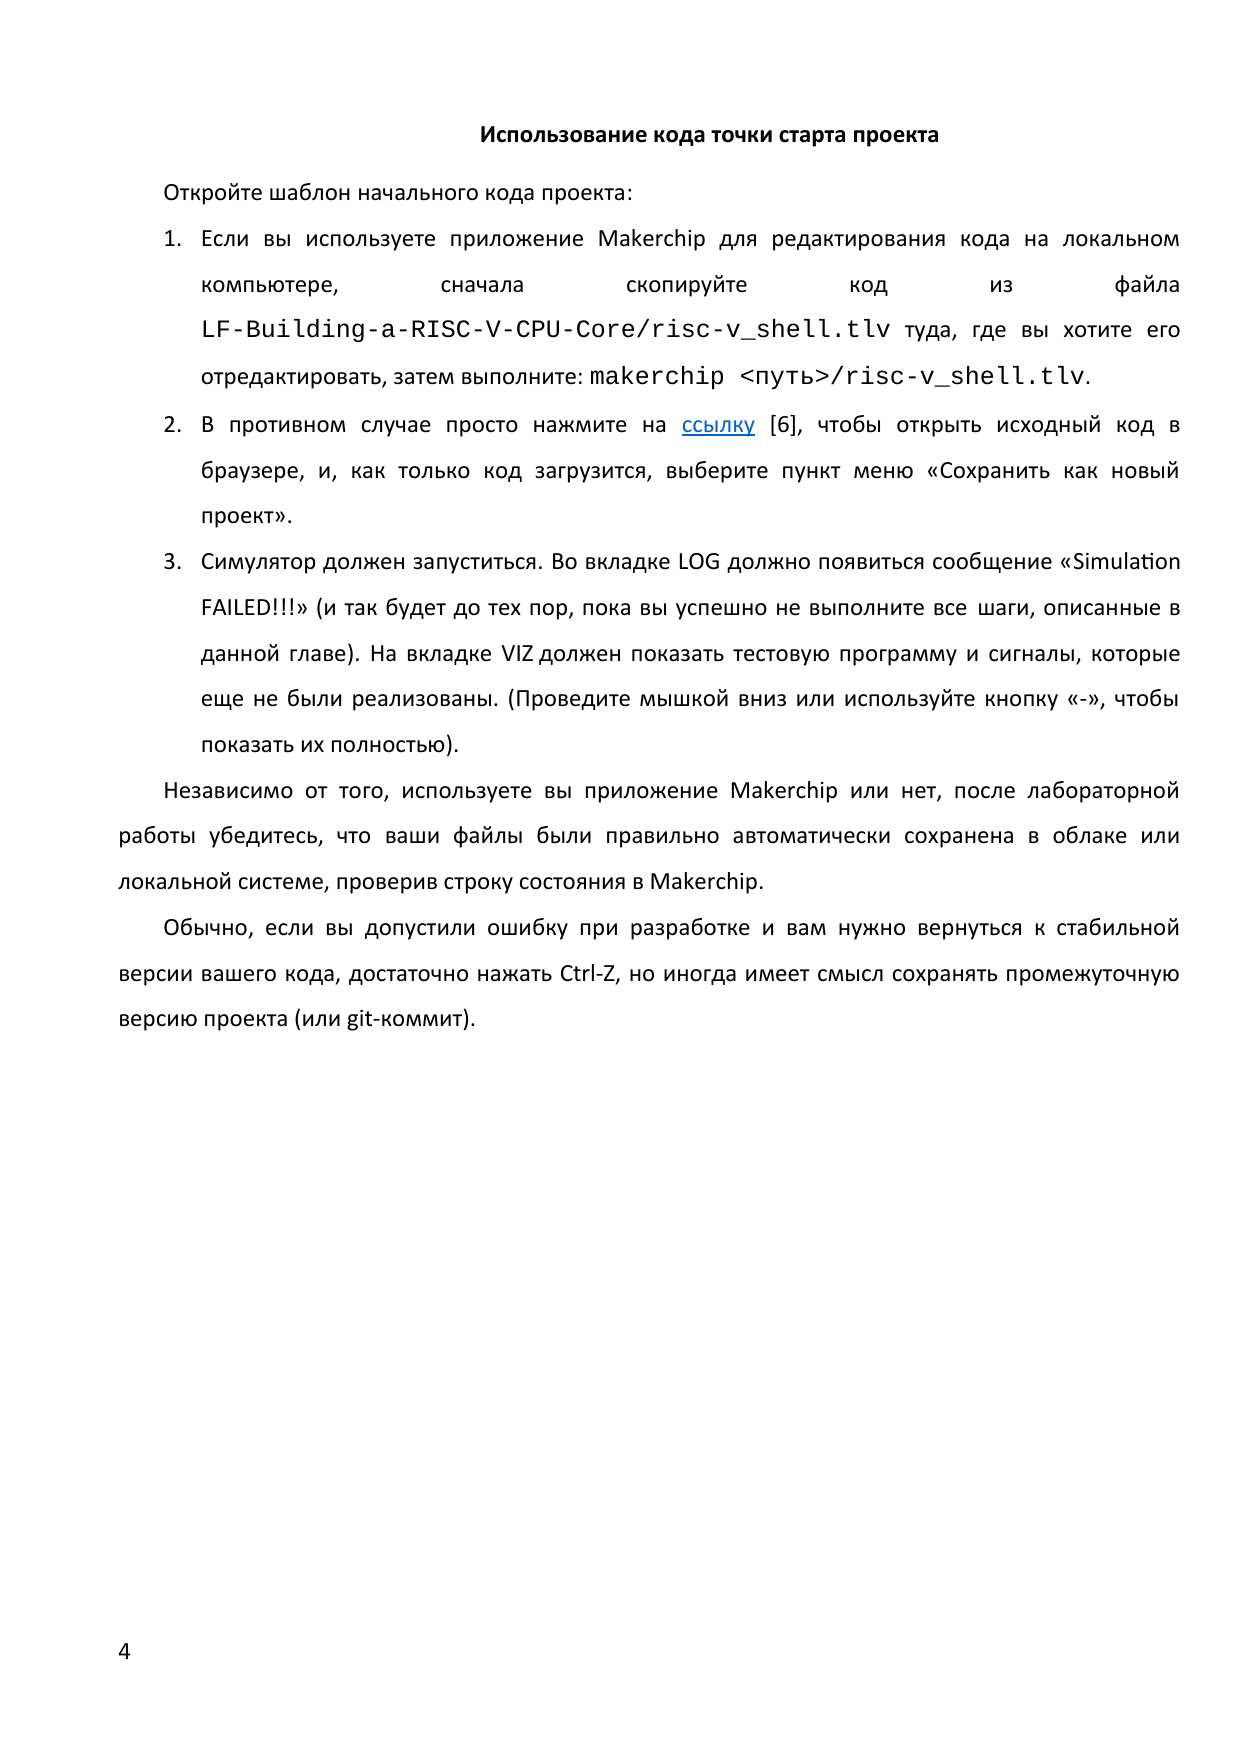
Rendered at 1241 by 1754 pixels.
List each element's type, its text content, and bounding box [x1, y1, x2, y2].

list Симулятор должен запуститься. В LOG должно появиться сообщение «Simulation FAILED!!!» (и так будет до тех пор, пока вы успешно не выполните все ). VIZ должен показать тестовую программу и сигналы, которые еще не были реализованы. (Проведите мышкой вниз или используйте кнопку «-», чтобы показать их полностью). [163, 545, 1181, 759]
list В противном случае просто нажмите на ссылку [6], чтобы открыть исходный код в браузере, и, как только код загрузится, выберите пункт меню «Сохранить как новый проект». [163, 408, 1181, 530]
text Откройте шаблон : [118, 176, 1181, 207]
subtitle Использование кода точки старта проекта [178, 118, 1181, 149]
list Если вы используете приложение Makerchip для редактирования кода на локальном компьютере, сначала скопируйте код из файла LF-Building-a-RISC-V-CPU-Core/risc-v_shell.tlv туда, где вы хотите его отредактировать, затем выполните: makerchip <путь>/risc-v_shell.tlv. [163, 222, 1181, 392]
text Независимо от того, используете вы приложение Makerchip или нет, после лабораторной работы убедитесь, что ваши файлы были правильно автоматически сохранена в облаке или локальной системе, проверив строку состояния в Makerchip. [118, 774, 1181, 896]
text Обычно, если вы допустили ошибку при разработке и вам нужно вернуться к стабильной версии вашего кода, достаточно нажать Ctrl-Z, но иногда имеет смысл сохранять промежуточную версию проекта (или git-коммит). [118, 911, 1181, 1033]
